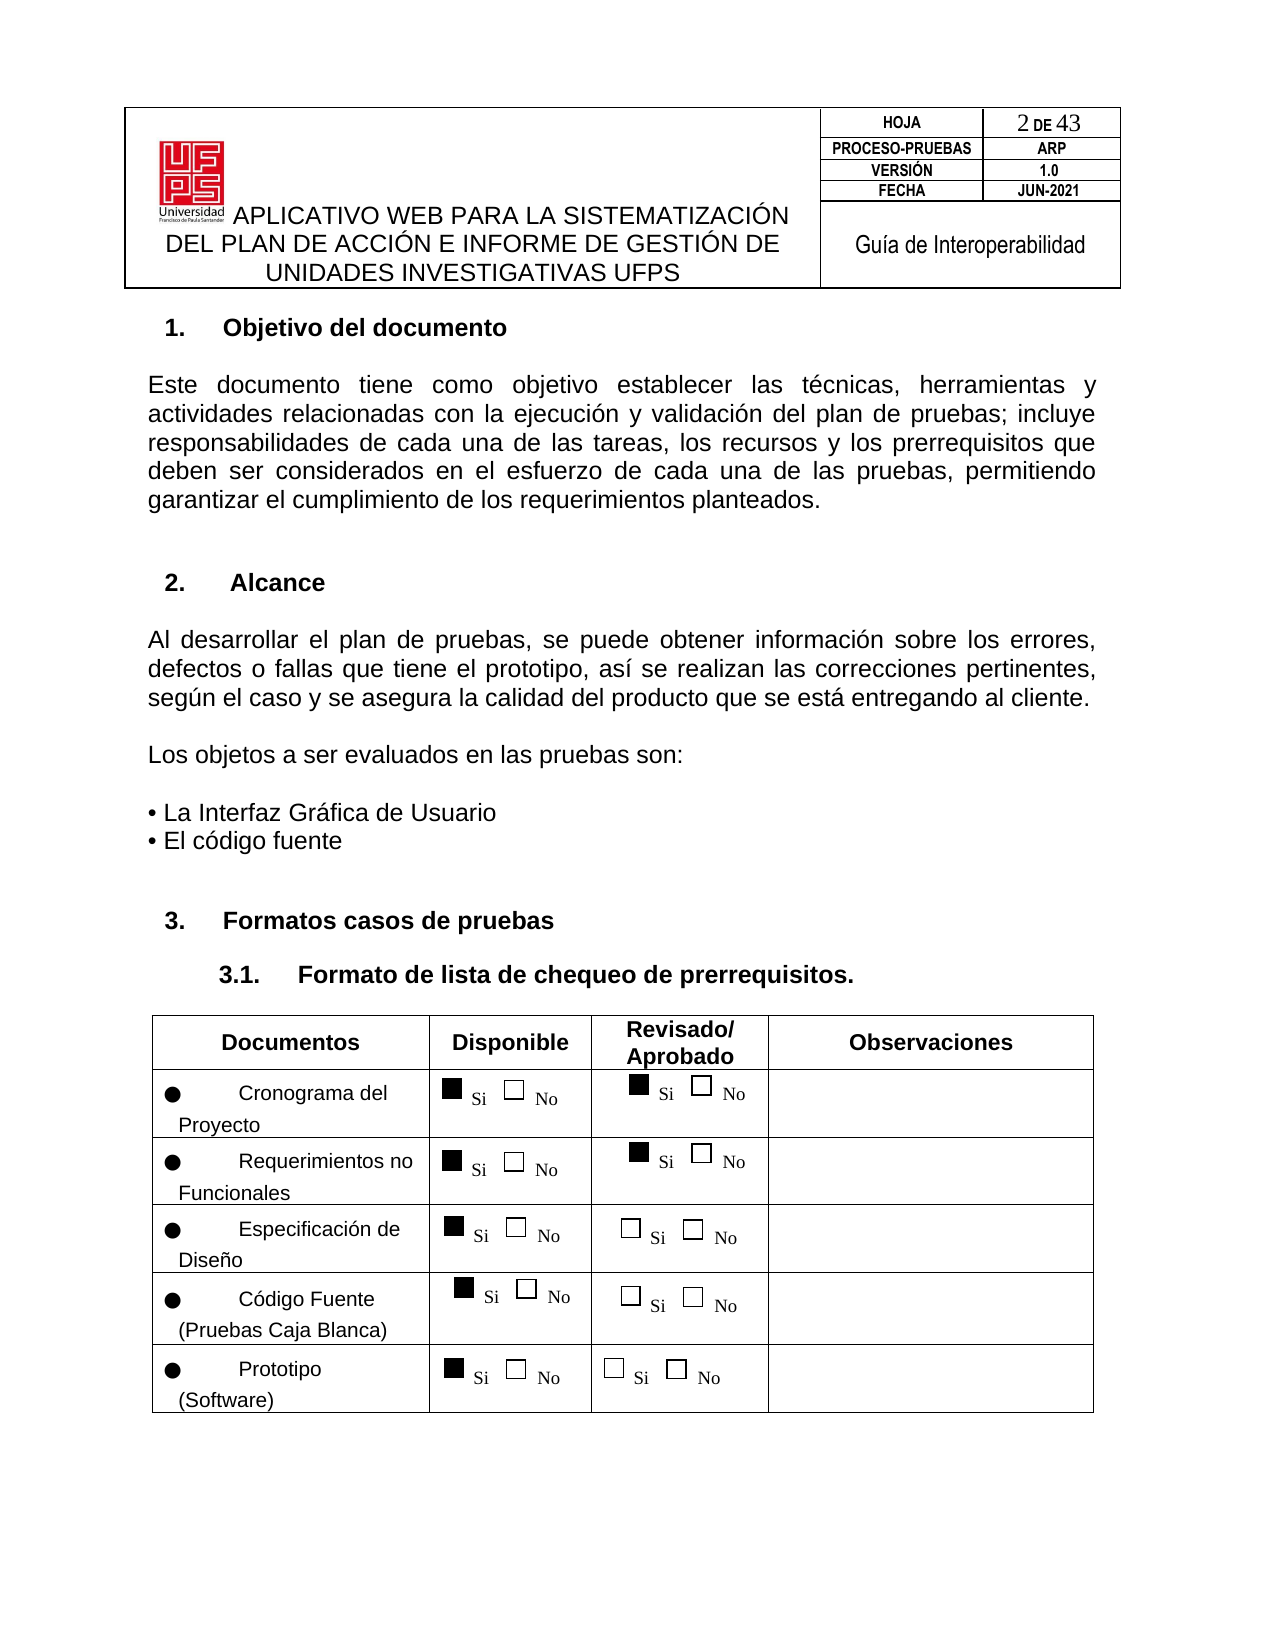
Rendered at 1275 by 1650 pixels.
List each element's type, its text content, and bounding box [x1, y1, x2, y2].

table_cell [769, 1205, 1093, 1272]
text Este documento tiene como objetivo establecer las técnicas, herramientas y actividades relacionadas con la ejecución y validación del plan de pruebas; incluye responsabilidades de cada una de las tareas, los recursos y los prerrequisitos que deben ser considerados en el esfuerzo de cada una de las pruebas, permitiendo garantizar el cumplimiento de los requerimientos planteados. [148, 370, 1098, 514]
table_cell Especificación de Diseño [153, 1205, 429, 1272]
list Alcance [185, 567, 1098, 596]
text • El código fuente [148, 826, 1098, 855]
table_header Disponible [430, 1016, 591, 1069]
table_cell [430, 1138, 591, 1204]
text • La Interfaz Gráfica de Usuario [148, 797, 1098, 826]
table_cell [769, 1070, 1093, 1137]
table_cell [430, 1205, 591, 1272]
table_cell [430, 1273, 591, 1344]
table_header Documentos [153, 1016, 429, 1069]
picture [156, 137, 227, 225]
table_cell Requerimientos no Funcionales [153, 1138, 429, 1204]
table_cell [592, 1070, 768, 1137]
table_header Revisado/ Aprobado [592, 1016, 768, 1069]
table_cell [769, 1138, 1093, 1204]
table_cell [430, 1345, 591, 1412]
table_cell [769, 1273, 1093, 1344]
table_cell [592, 1138, 768, 1204]
table_cell Código Fuente (Pruebas Caja Blanca) [153, 1273, 429, 1344]
table_cell [592, 1345, 768, 1412]
table_cell [769, 1345, 1093, 1412]
table_cell [430, 1070, 591, 1137]
table_cell Cronograma del Proyecto [153, 1070, 429, 1137]
table_header Observaciones [769, 1016, 1093, 1069]
list Formato de lista de chequeo de prerrequisitos. [260, 960, 1098, 989]
text Los objetos a ser evaluados en las pruebas son: [148, 740, 1098, 769]
table_cell [592, 1273, 768, 1344]
table_cell Prototipo (Software) [153, 1345, 429, 1412]
list Formatos casos de pruebas [185, 906, 1098, 935]
list Objetivo del documento [185, 312, 1098, 341]
text Al desarrollar el plan de pruebas, se puede obtener información sobre los errores, defectos o fallas que tiene el prototipo, así se realizan las correcciones pertinentes, según el caso y se asegura la calidad del producto que se está entregando al cliente. [148, 625, 1098, 711]
table_cell [592, 1205, 768, 1272]
